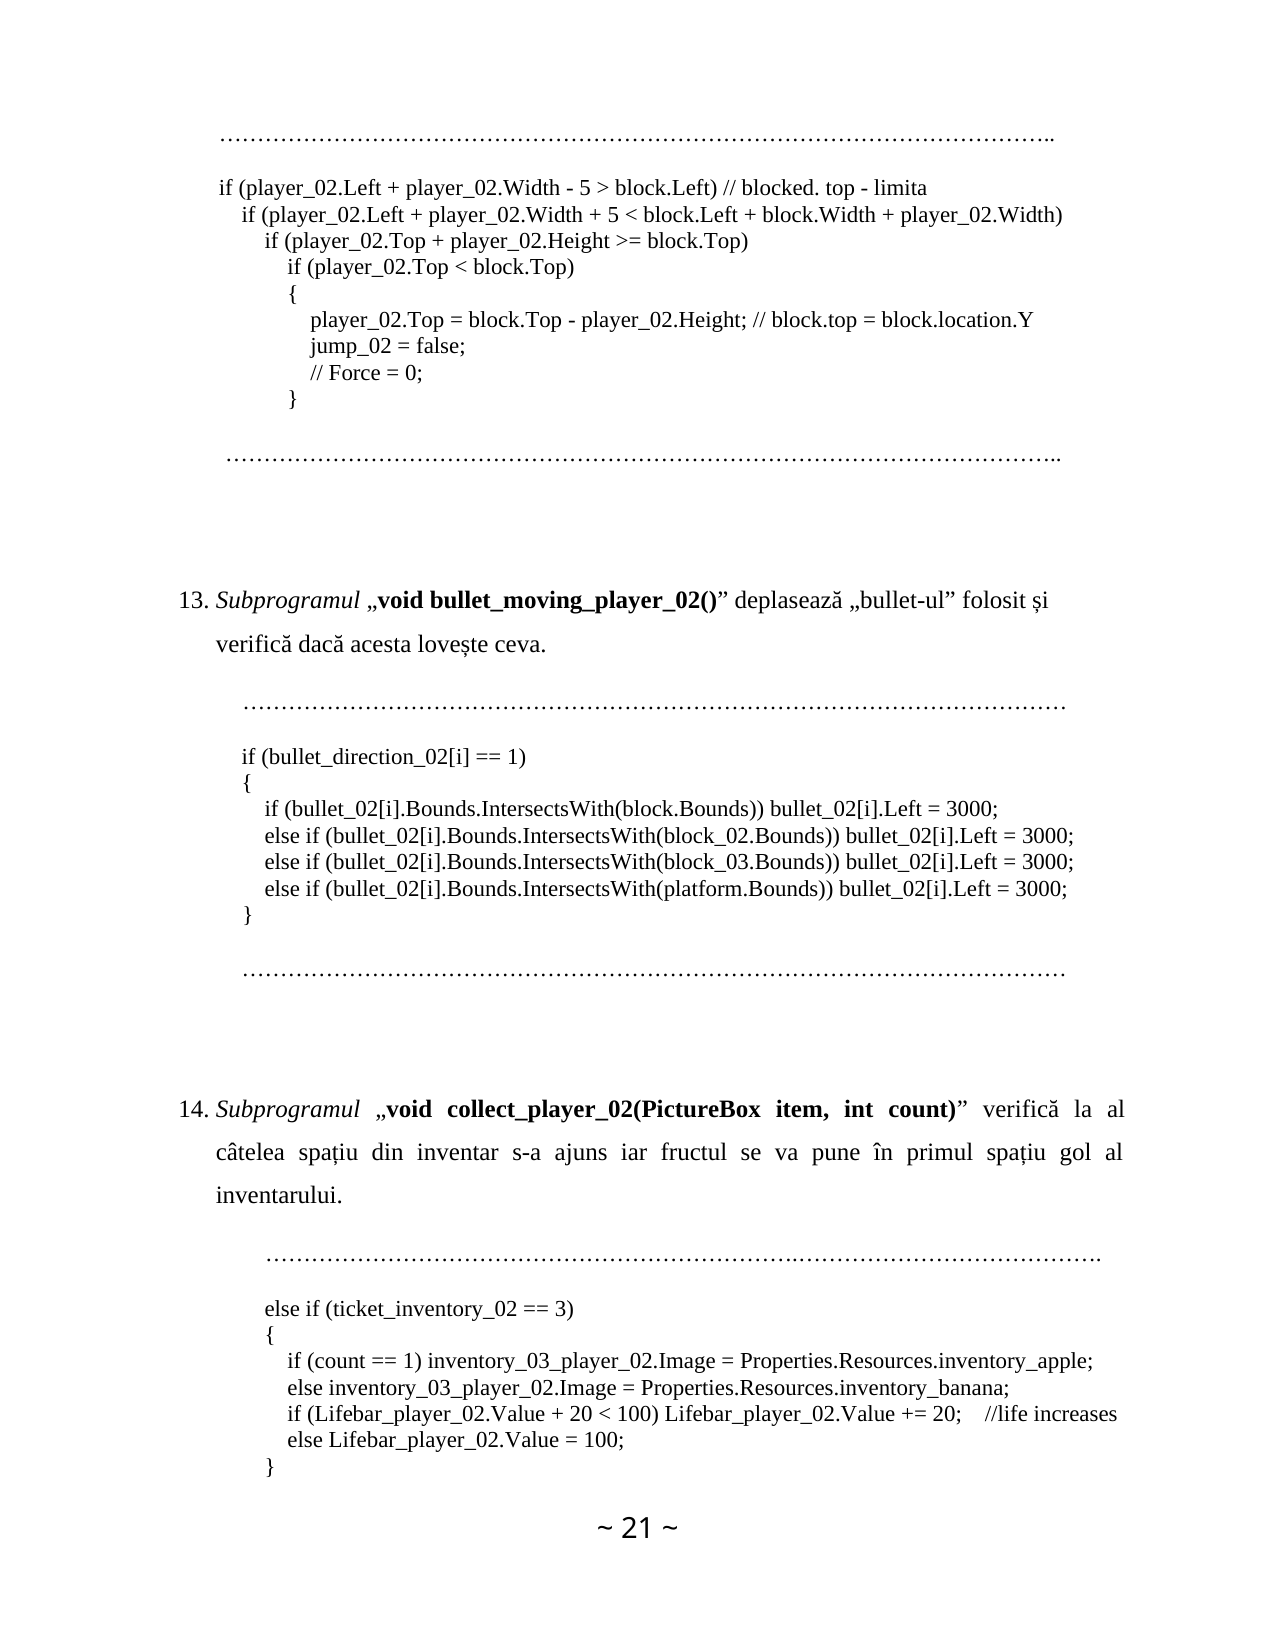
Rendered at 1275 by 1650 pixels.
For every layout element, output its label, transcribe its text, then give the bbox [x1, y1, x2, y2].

text else if (ticket_inventory_02 == 3) [150, 1294, 1125, 1321]
text …………………………………………………………….…………………………………. [150, 1240, 1125, 1267]
text else inventory_03_player_02.Image = Properties.Resources.inventory_banana; [150, 1374, 1125, 1400]
text ……………………………………………………………………………………………….. [150, 120, 1125, 146]
text ……………………………………………………………………………………………… [150, 955, 1125, 982]
text else if (bullet_02[i].Bounds.IntersectsWith(block_02.Bounds)) bullet_02[i].Left = 3000; [150, 822, 1125, 848]
text if (player_02.Left + player_02.Width + 5 < block.Left + block.Width + player_02.Width) [150, 201, 1125, 227]
text if (bullet_direction_02[i] == 1) [150, 743, 1125, 769]
text ……………………………………………………………………………………………….. [150, 439, 1125, 466]
text if (count == 1) inventory_03_player_02.Image = Properties.Resources.inventory_apple; [150, 1347, 1125, 1374]
text } [150, 1453, 1125, 1479]
text if (bullet_02[i].Bounds.IntersectsWith(block.Bounds)) bullet_02[i].Left = 3000; [150, 796, 1125, 822]
text if (Lifebar_player_02.Value + 20 < 100) Lifebar_player_02.Value += 20; //life increases [150, 1400, 1125, 1426]
text if (player_02.Top < block.Top) [150, 253, 1125, 280]
text if (player_02.Left + player_02.Width - 5 > block.Left) // blocked. top - limita [150, 174, 1125, 201]
text if (player_02.Top + player_02.Height >= block.Top) [150, 227, 1125, 253]
text { [150, 1321, 1125, 1347]
text else if (bullet_02[i].Bounds.IntersectsWith(block_03.Bounds)) bullet_02[i].Left = 3000; [150, 848, 1125, 874]
text jump_02 = false; [150, 332, 1125, 359]
text else Lifebar_player_02.Value = 100; [150, 1426, 1125, 1453]
list Subprogramul „void collect_player_02(PictureBox item, int count)” verifică la al câtelea spațiu din inventar s-a ajuns iar fructul se va pune în primul spațiu gol al inventarului. [178, 1094, 1125, 1209]
text player_02.Top = block.Top - player_02.Height; // block.top = block.location.Y [150, 306, 1125, 332]
text { [150, 280, 1125, 306]
text } [150, 901, 1125, 927]
text else if (bullet_02[i].Bounds.IntersectsWith(platform.Bounds)) bullet_02[i].Left = 3000; [150, 874, 1125, 901]
list Subprogramul „void bullet_moving_player_02()” deplasează „bullet-ul” folosit și verifică dacă acesta lovește ceva. [178, 586, 1125, 657]
text ……………………………………………………………………………………………… [150, 688, 1125, 715]
text } [150, 385, 1125, 412]
text // Force = 0; [150, 359, 1125, 385]
text { [150, 769, 1125, 796]
